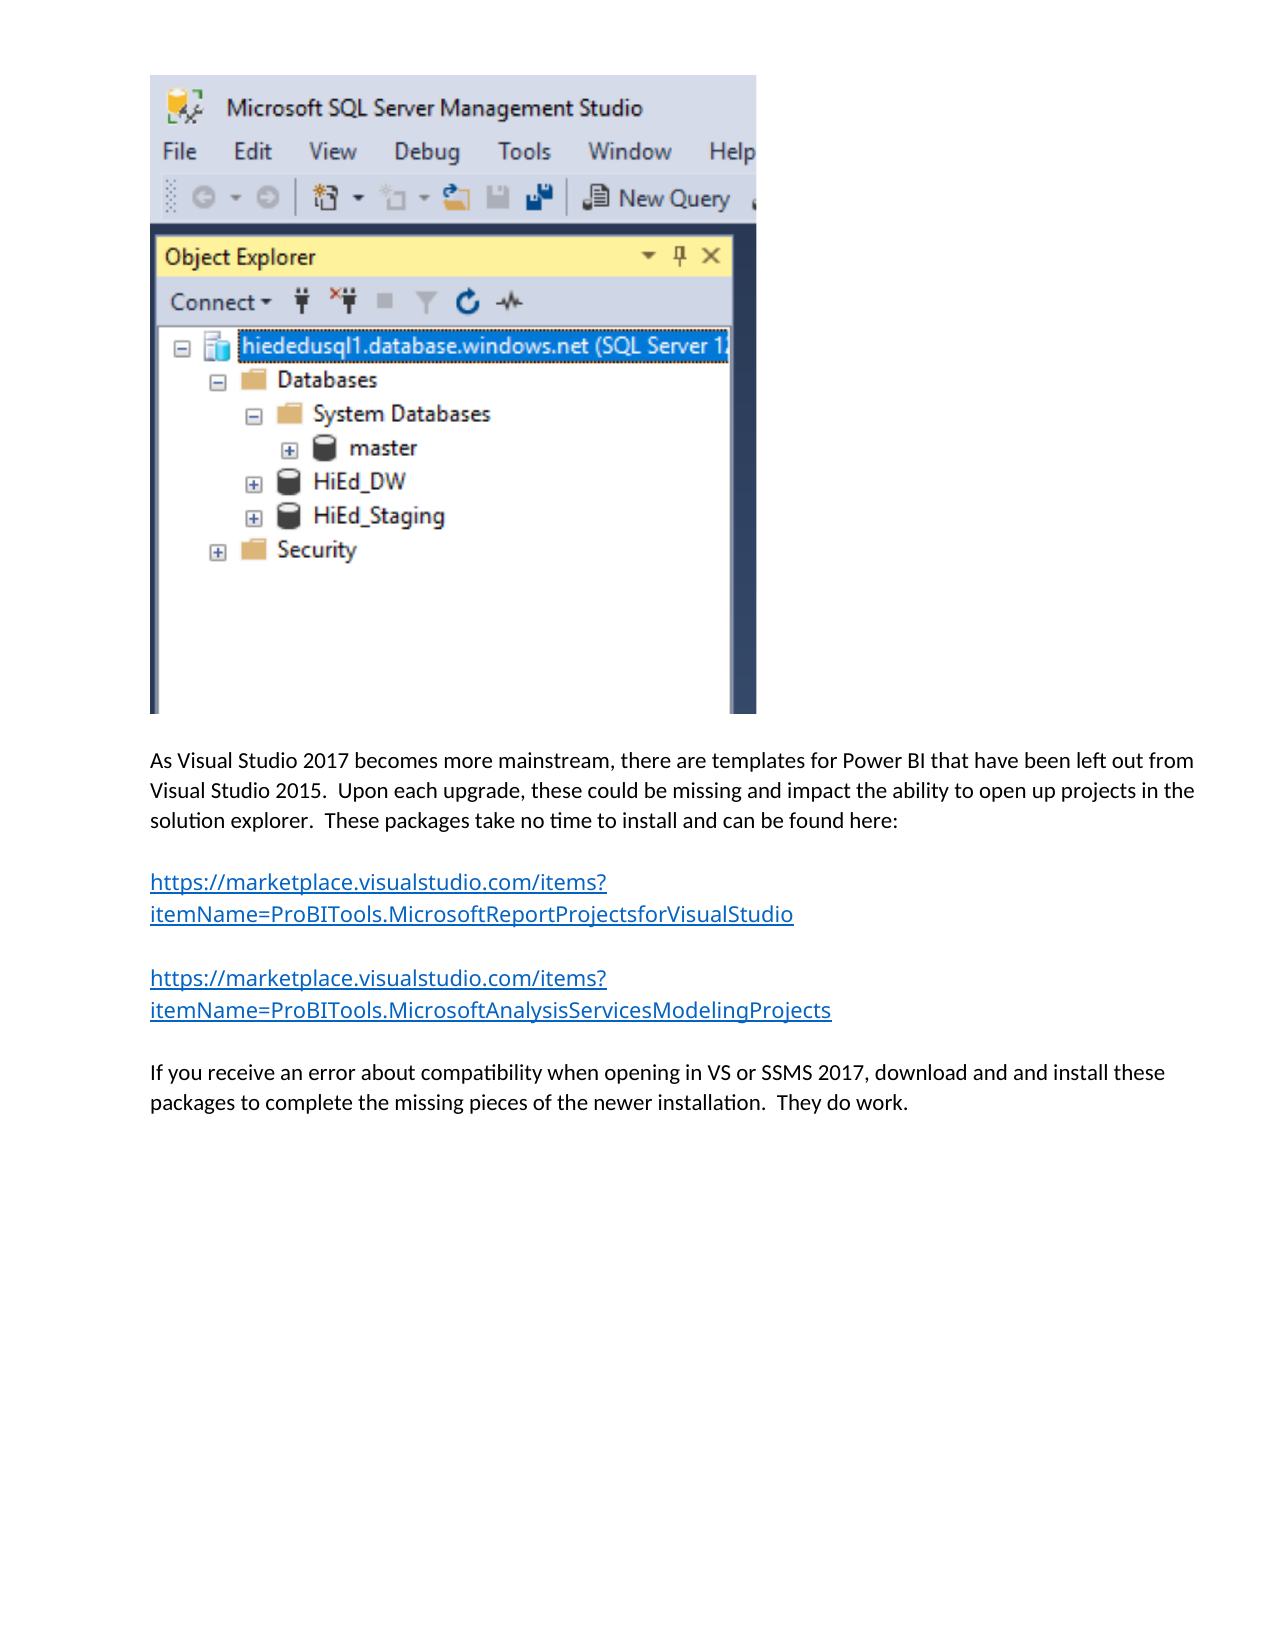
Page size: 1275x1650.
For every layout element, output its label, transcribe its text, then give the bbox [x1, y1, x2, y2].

list If you receive an error about compatibility when opening in VS or SSMS 2017, download and and install these packages to complete the missing pieces of the newer installation. They do work. [150, 1058, 1200, 1116]
picture [150, 75, 757, 714]
list As Visual Studio 2017 becomes more mainstream, there are templates for Power BI that have been left out from Visual Studio 2015. Upon each upgrade, these could be missing and impact the ability to open up projects in the solution explorer. These packages take no time to install and can be found here: [150, 746, 1200, 834]
list https://marketplace.visualstudio.com/items?itemName=ProBITools.MicrosoftReportProjectsforVisualStudio [150, 867, 1200, 929]
list https://marketplace.visualstudio.com/items?itemName=ProBITools.MicrosoftAnalysisServicesModelingProjects [150, 931, 1200, 1025]
